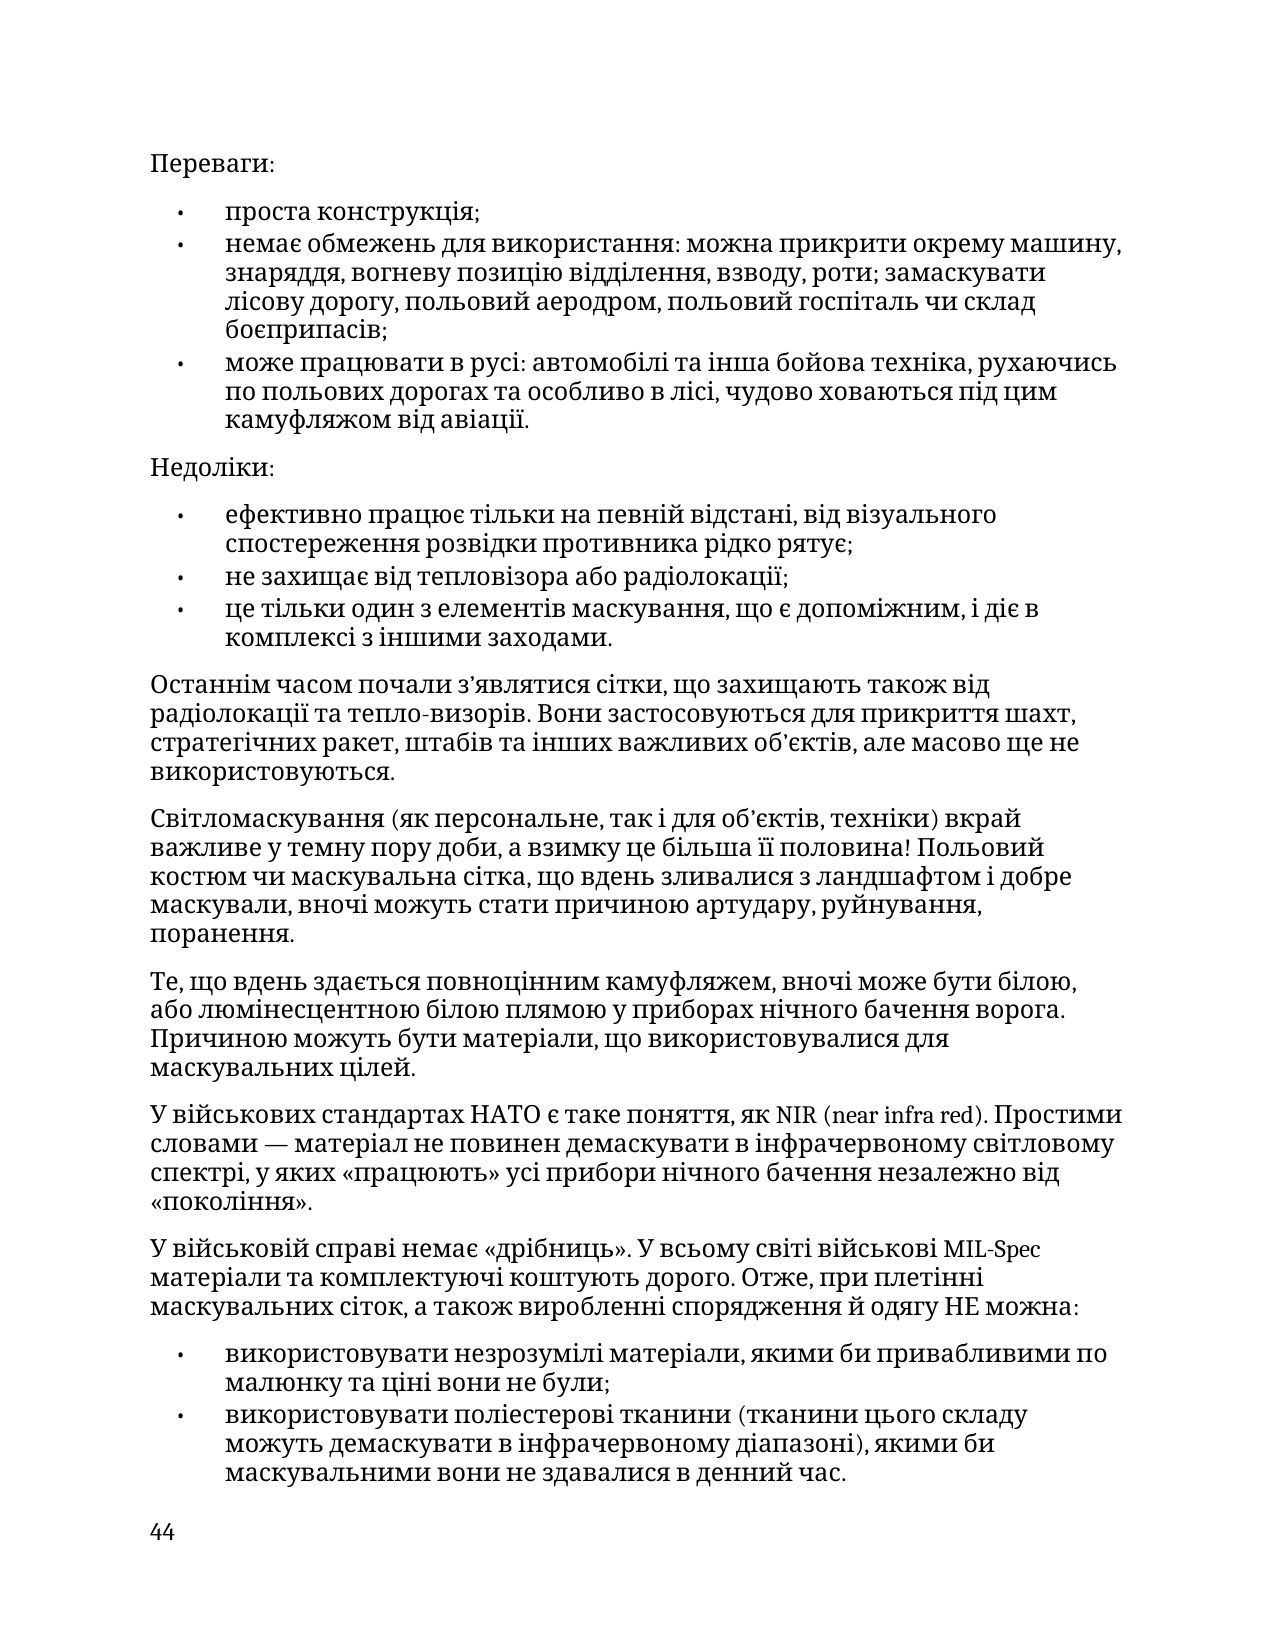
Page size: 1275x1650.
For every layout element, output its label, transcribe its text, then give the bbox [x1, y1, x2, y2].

list не захищає від тепловізора або радіолокації; [175, 562, 1125, 591]
text Недоліки: [150, 454, 1125, 482]
text У військовій справі немає «дрібниць». У всьому світі військові MIL-Spec матеріали та комплектуючі коштують дорого. Отже, при плетінні маскувальних сіток, а також виробленні спорядження й одягу НЕ можна: [150, 1235, 1125, 1321]
list це тільки один з елементів маскування, що є допоміжним, і діє в комплексі з іншими заходами. [175, 595, 1125, 652]
text Переваги: [150, 150, 1125, 179]
text У військових стандартах НАТО є таке поняття, як NIR (near infra red). Простими словами — матеріал не повинен демаскувати в інфрачервоному світловому спектрі, у яких «працюють» усі прибори нічного бачення незалежно від «покоління». [150, 1101, 1125, 1216]
list ефективно працює тільки на певній відстані, від візуального спостереження розвідки противника рідко рятує; [175, 501, 1125, 559]
list може працювати в русі: автомобілі та інша бойова техніка, рухаючись по польових дорогах та особливо в лісі, чудово ховаються під цим камуфляжом від авіації. [175, 349, 1125, 435]
list проста конструкція; [175, 197, 1125, 226]
list використовувати незрозумілі матеріали, якими би привабливими по малюнку та ціні вони не були; [175, 1340, 1125, 1397]
text Останнім часом почали з’являтися сітки, що захищають також від радіолокації та тепло-визорів. Вони застосовуються для прикриття шахт, стратегічних ракет, штабів та інших важливих об’єктів, але масово ще не використовуються. [150, 671, 1125, 786]
text Те, що вдень здається повноцінним камуфляжем, вночі може бути білою, або люмінесцентною білою плямою у приборах нічного бачення ворога. Причиною можуть бути матеріали, що використовувалися для маскувальних цілей. [150, 967, 1125, 1082]
text Світломаскування (як персональне, так і для об’єктів, техніки) вкрай важливе у темну пору доби, а взимку це більша її половина! Польовий костюм чи маскувальна сітка, що вдень зливалися з ландшафтом і добре маскували, вночі можуть стати причиною артудару, руйнування, поранення. [150, 805, 1125, 949]
list немає обмежень для використання: можна прикрити окрему машину, знаряддя, вогневу позицію відділення, взводу, роти; замаскувати лісову дорогу, польовий аеродром, польовий госпіталь чи склад боєприпасів; [175, 230, 1125, 345]
list використовувати поліестерові тканини (тканини цього складу можуть демаскувати в інфрачервоному діапазоні), якими би маскувальними вони не здавалися в денний час. [175, 1401, 1125, 1487]
